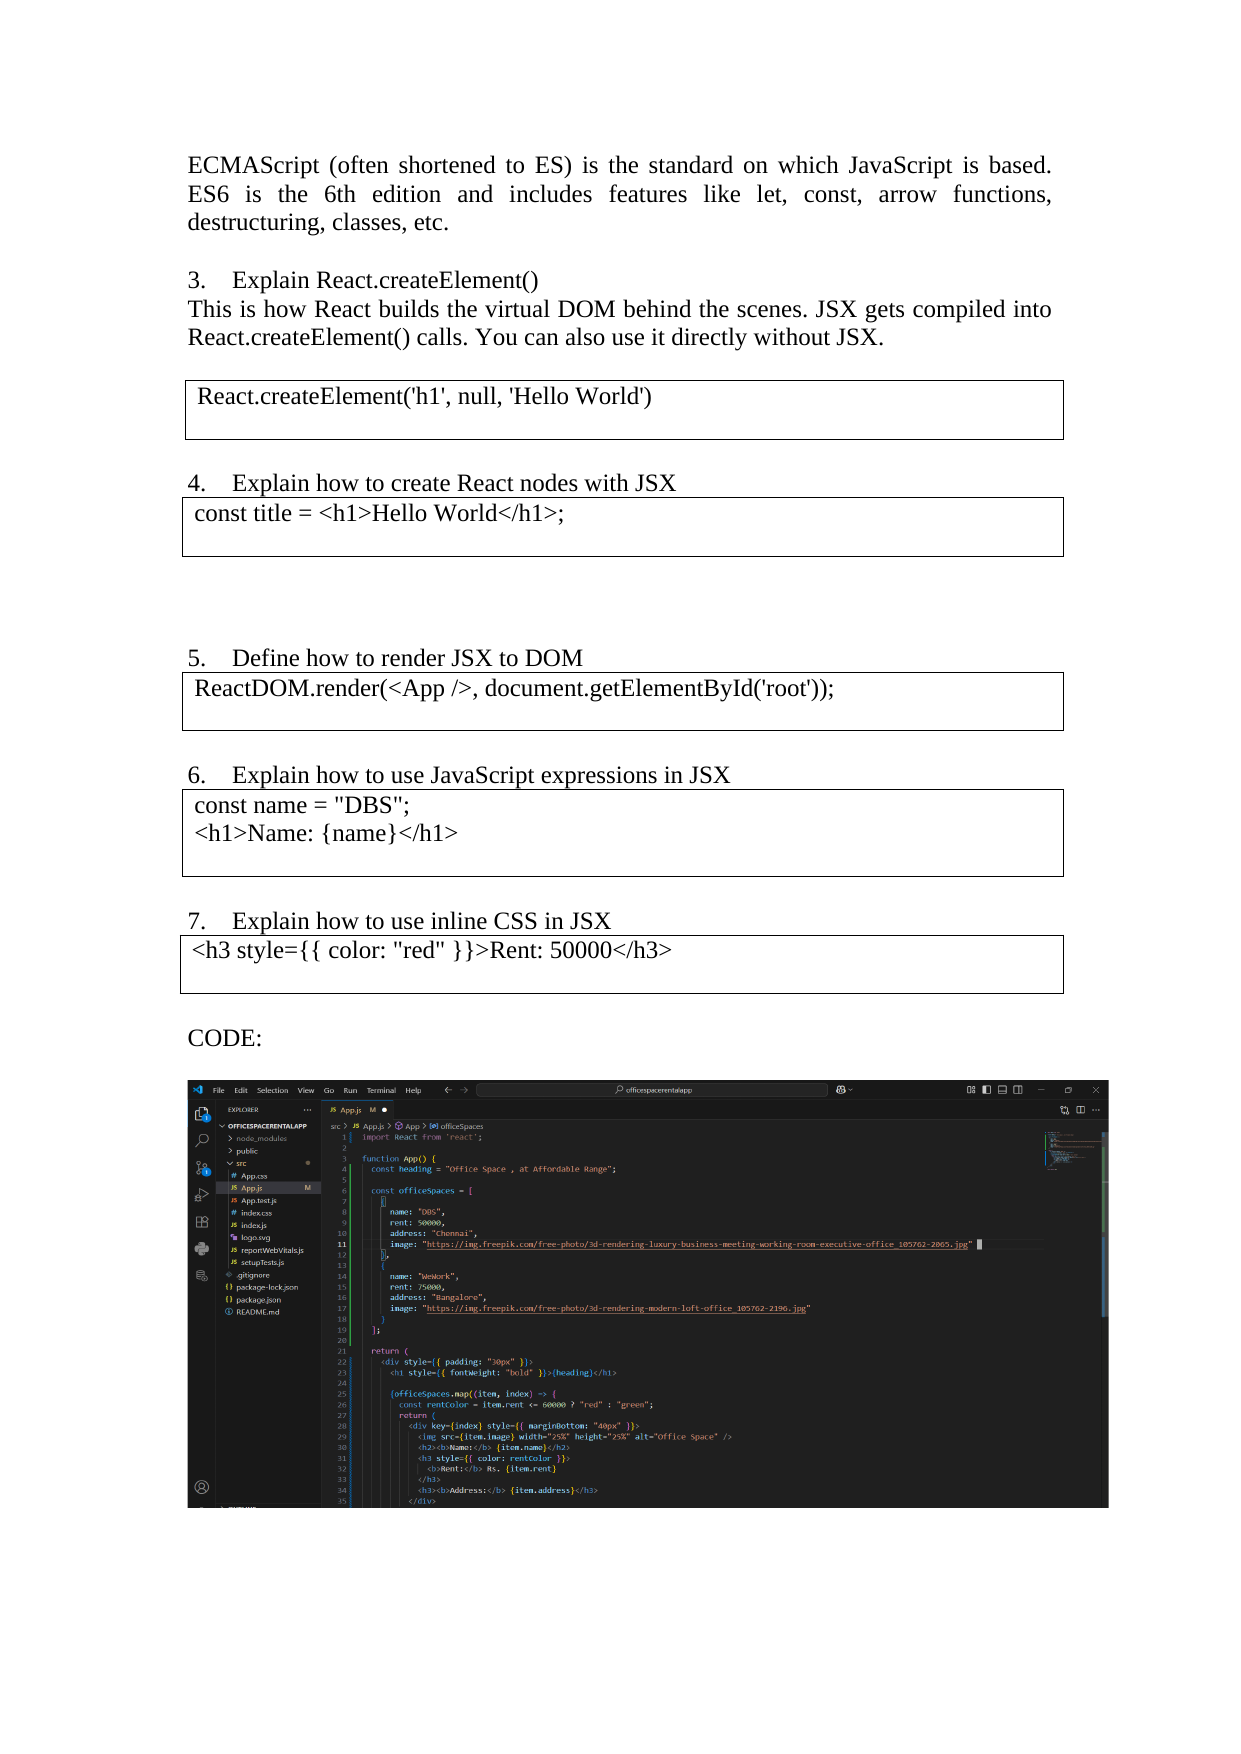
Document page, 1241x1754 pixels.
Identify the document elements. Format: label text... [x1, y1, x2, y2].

list Define how to render JSX to DOM [187, 643, 1053, 672]
table_header ReactDOM.render(<App />, document.getElementById('root')); [183, 673, 1063, 730]
table_header <h3 style={{ color: "red" }}>Rent: 50000</h3> [181, 936, 1063, 993]
list Explain React.createElement() [187, 265, 1053, 294]
list Explain how to create React nodes with JSX [187, 468, 1053, 497]
table_header const title = <h1>Hello World</h1>; [183, 498, 1063, 556]
table_header React.createElement('h1', null, 'Hello World') [186, 381, 1063, 438]
list This is how React builds the virtual DOM behind the scenes. JSX gets compiled into React.createElement() calls. You can also use it directly without JSX. [187, 294, 1053, 351]
picture [187, 1080, 1109, 1508]
list ECMAScript (often shortened to ES) is the standard on which JavaScript is based. ES6 is the 6th edition and includes features like let, const, arrow functions, destructuring, classes, etc. [187, 150, 1053, 236]
table_header const name = "DBS"; <h1>Name: {name}</h1> [183, 790, 1063, 876]
list Explain how to use JavaScript expressions in JSX [187, 760, 1053, 789]
list CODE: [187, 1023, 1053, 1052]
list Explain how to use inline CSS in JSX [187, 906, 1053, 934]
